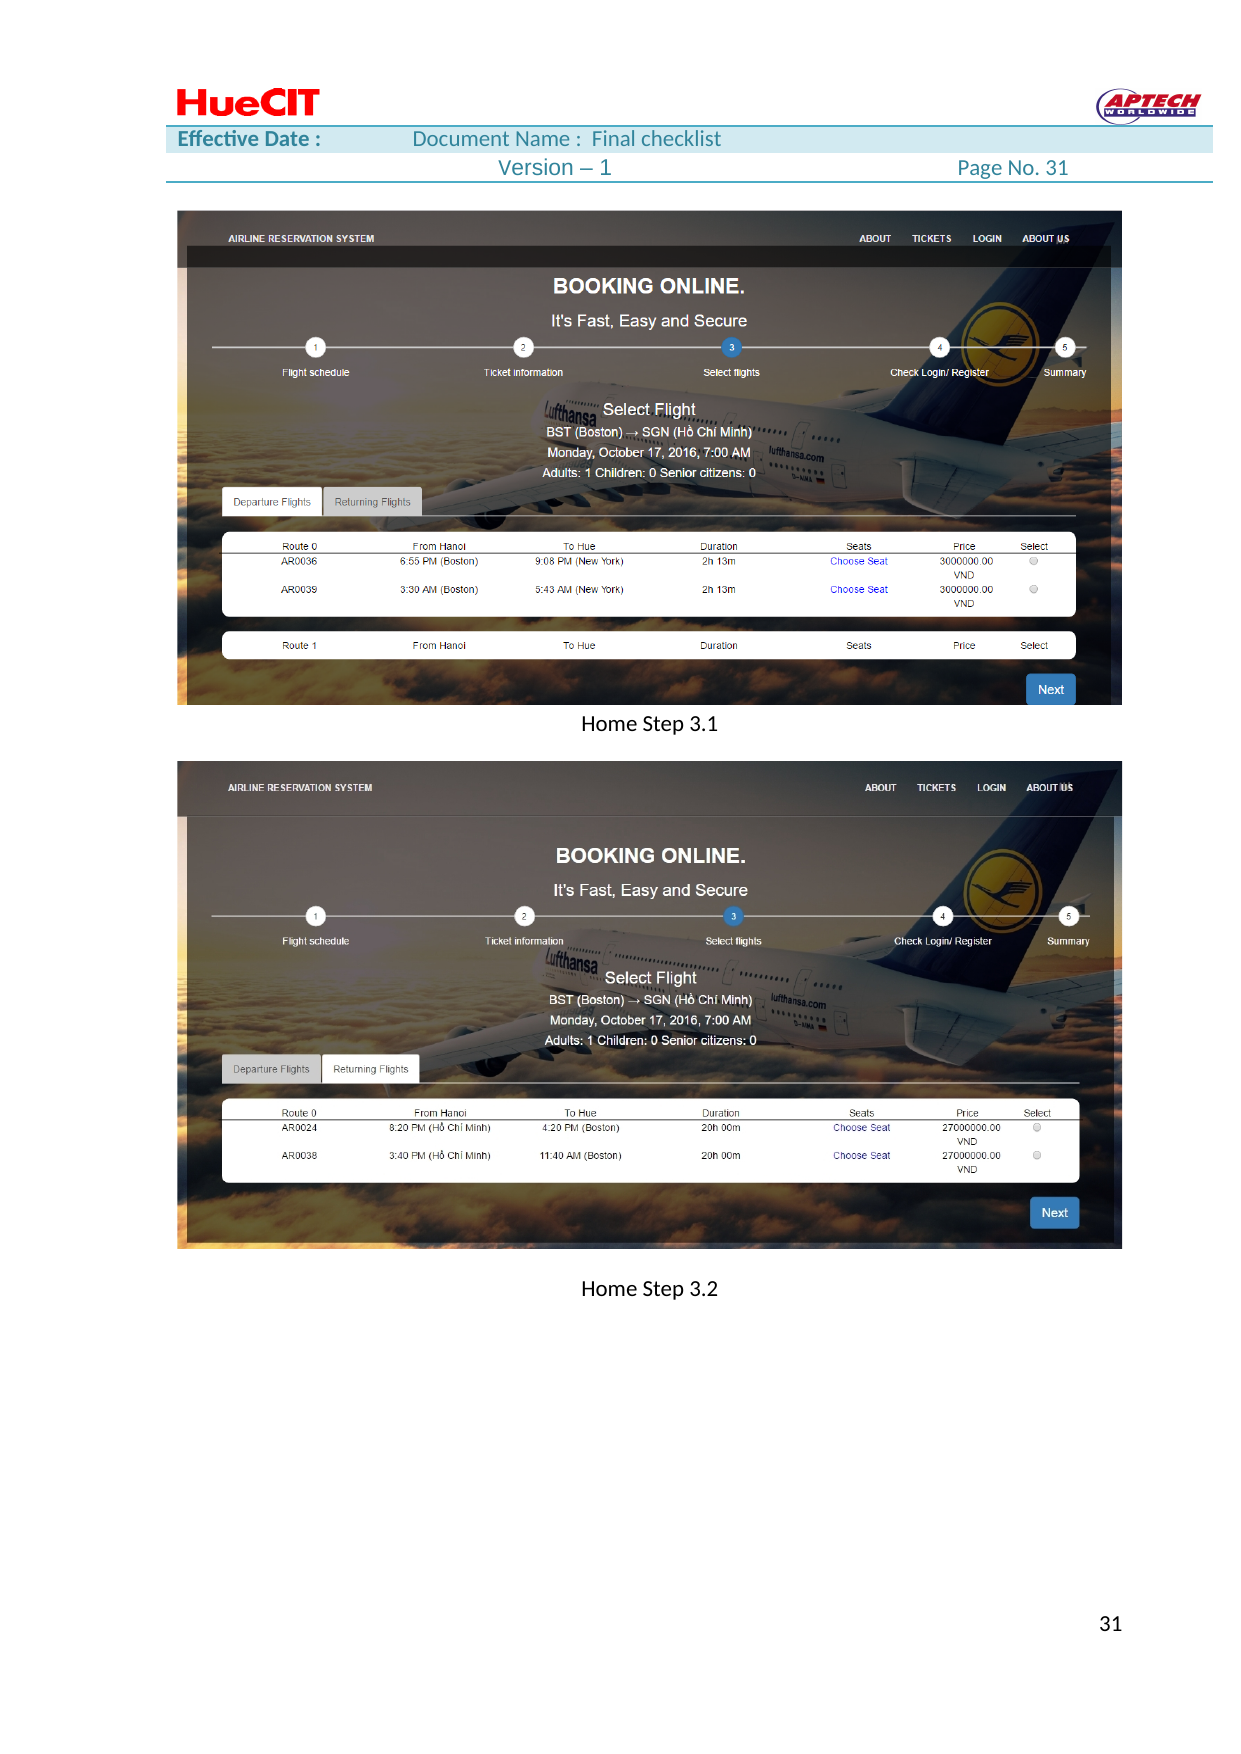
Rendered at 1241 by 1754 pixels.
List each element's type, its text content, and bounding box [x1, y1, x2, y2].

text Home Step 3.1 [177, 705, 1122, 737]
text Home Step 3.2 [177, 1274, 1122, 1302]
picture [177, 88, 320, 118]
picture [177, 210, 1122, 705]
picture [1095, 88, 1202, 125]
picture [177, 761, 1123, 1249]
